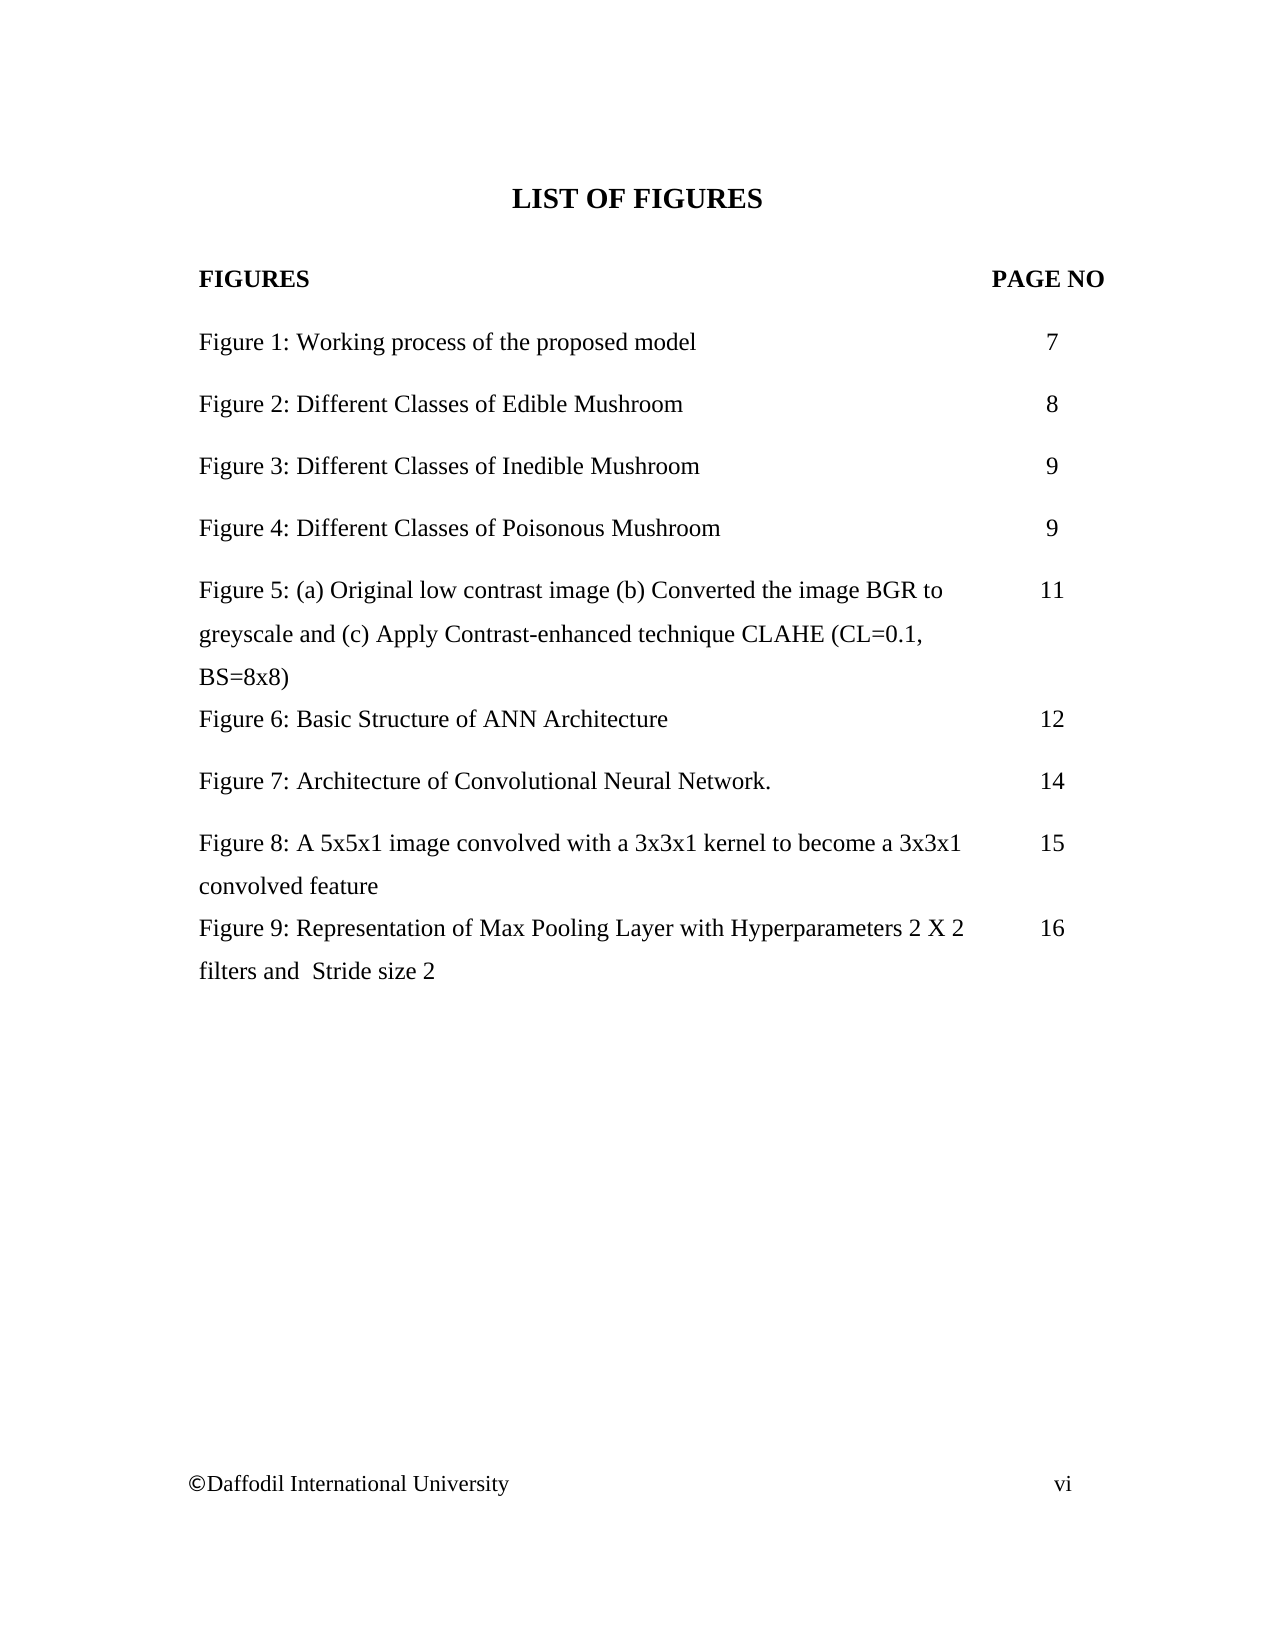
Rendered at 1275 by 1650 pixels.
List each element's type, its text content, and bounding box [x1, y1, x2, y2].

table_cell Figure 9: Representation of Max Pooling Layer with Hyperparameters 2 X 2 filters and Stride size 2 [188, 913, 980, 998]
table_cell Figure 6: Basic Structure of ANN Architecture [188, 704, 980, 766]
table_cell Figure 2: Different Classes of Edible Mushroom [188, 389, 980, 451]
table_cell 8 [980, 389, 1123, 451]
table_cell 9 [980, 451, 1123, 513]
table_cell Figure 5: (a) Original low contrast image (b) Converted the image BGR to greyscale and (c) Apply Contrast-enhanced technique CLAHE (CL=0.1, BS=8x8) [188, 576, 980, 704]
table_cell 9 [980, 513, 1123, 576]
table_cell Figure 3: Different Classes of Inedible Mushroom [188, 451, 980, 513]
table_header FIGURES [188, 265, 980, 327]
text LIST OF FIGURES [187, 181, 1087, 214]
table_cell Figure 8: A 5x5x1 image convolved with a 3x3x1 kernel to become a 3x3x1 convolved feature [188, 828, 980, 913]
table_header PAGE NO [980, 265, 1123, 327]
table_cell 11 [980, 576, 1123, 704]
table_cell 12 [980, 704, 1123, 766]
table_cell 15 [980, 828, 1123, 913]
table_cell Figure 4: Different Classes of Poisonous Mushroom [188, 513, 980, 576]
table_cell Figure 7: Architecture of Convolutional Neural Network. [188, 766, 980, 828]
table_cell 16 [980, 913, 1123, 998]
table_cell Figure 1: Working process of the proposed model [188, 327, 980, 389]
table_cell 14 [980, 766, 1123, 828]
table_cell 7 [980, 327, 1123, 389]
